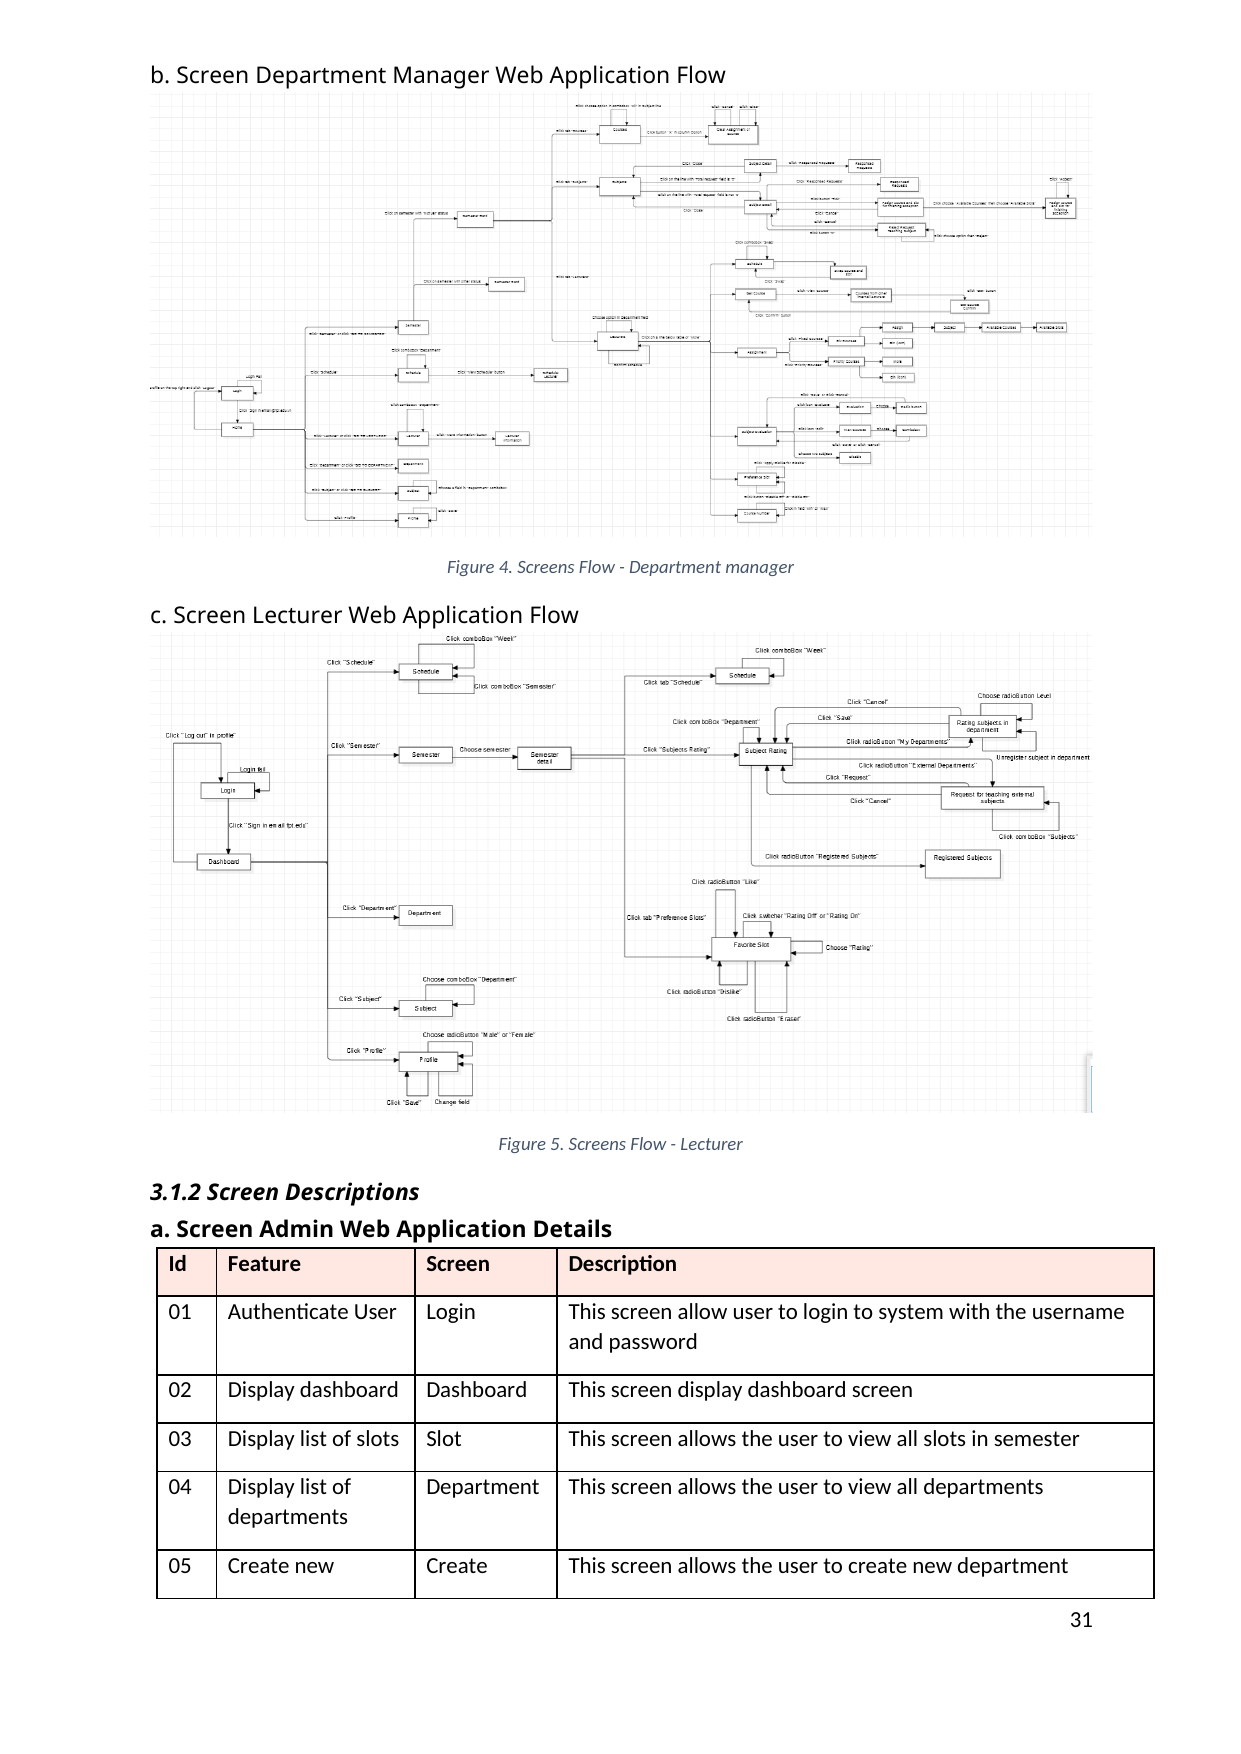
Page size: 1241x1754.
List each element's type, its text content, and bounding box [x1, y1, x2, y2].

table_header Screen [416, 1249, 556, 1295]
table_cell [558, 1551, 1153, 1597]
table_cell 04 [158, 1472, 216, 1549]
table_cell 01 [158, 1297, 216, 1374]
subtitle c. Screen Lecturer Web Application Flow [150, 599, 1093, 630]
table_cell Slot [416, 1424, 556, 1471]
table_cell Department [416, 1472, 556, 1549]
table_cell This screen allow user to login to system with the username and password [558, 1297, 1153, 1374]
table_header Description [558, 1249, 1153, 1295]
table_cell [217, 1551, 414, 1597]
table_cell Authenticate User [217, 1297, 414, 1374]
table_cell 02 [158, 1376, 216, 1422]
table_cell This screen display dashboard screen [558, 1376, 1153, 1422]
table_cell Display dashboard [217, 1376, 414, 1422]
table_cell Dashboard [416, 1376, 556, 1422]
table_cell This screen allows the user to view all slots in semester [558, 1424, 1153, 1471]
table_cell Display list of departments [217, 1472, 414, 1549]
picture [150, 92, 1093, 537]
subtitle b. Screen Department Manager Web Application Flow [150, 59, 1093, 90]
table_cell Login [416, 1297, 556, 1374]
table_header Id [158, 1249, 216, 1295]
table_cell 03 [158, 1424, 216, 1471]
table_header Feature [217, 1249, 414, 1295]
subtitle a. Screen Admin Web Application Details [150, 1213, 1093, 1244]
picture [150, 632, 1093, 1113]
table_cell Create department [416, 1551, 556, 1597]
table_cell Display list of slots [217, 1424, 414, 1471]
table_cell This screen allows the user to view all departments [558, 1472, 1153, 1549]
subtitle 3.1.2 Screen Descriptions [150, 1175, 1093, 1207]
table_cell 05 [158, 1551, 216, 1597]
